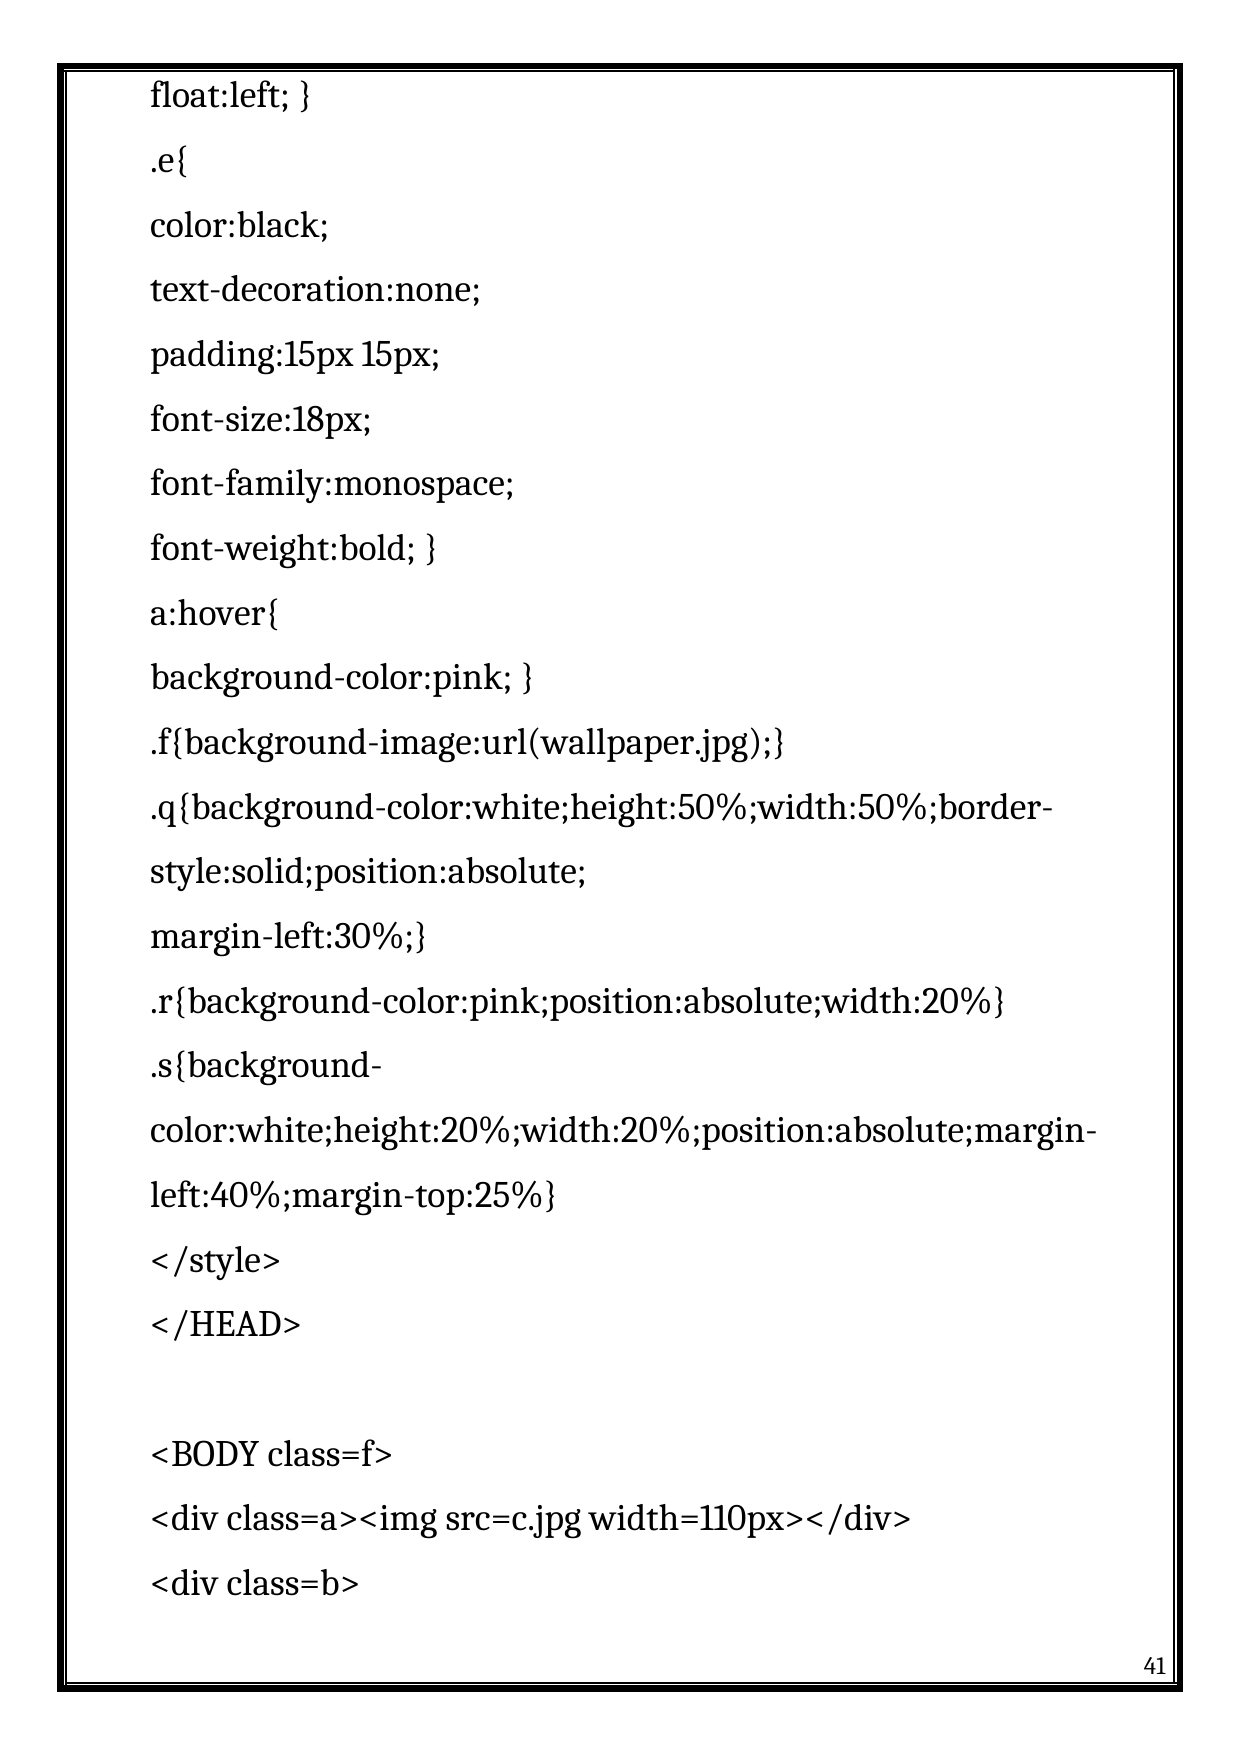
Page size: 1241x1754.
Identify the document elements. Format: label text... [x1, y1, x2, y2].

text padding:15px 15px; [150, 333, 1126, 376]
text <div class=a><img src=c.jpg width=110px></div> [150, 1497, 1126, 1540]
text </style> [150, 1238, 1126, 1281]
text .e{ [150, 138, 1126, 182]
text <BODY class=f> [150, 1432, 1126, 1475]
text <div class=b> [150, 1562, 1126, 1605]
text font-family:monospace; [150, 462, 1126, 505]
text background-color:pink; } [150, 656, 1126, 699]
text font-weight:bold; } [150, 527, 1126, 570]
text font-size:18px; [150, 397, 1126, 440]
text .r{background-color:pink;position:absolute;width:20%} [150, 979, 1126, 1023]
text margin-left:30%;} [150, 915, 1126, 958]
text </HEAD> [150, 1303, 1126, 1346]
text a:hover{ [150, 591, 1126, 634]
text text-decoration:none; [150, 268, 1126, 311]
text float:left; } [150, 74, 1126, 117]
text .f{background-image:url(wallpaper.jpg);} [150, 721, 1126, 764]
text color:black; [150, 203, 1126, 246]
text .s{background-color:white;height:20%;width:20%;position:absolute;margin-left:40%;margin-top:25%} [150, 1044, 1126, 1217]
text .q{background-color:white;height:50%;width:50%;border-style:solid;position:absolute; [150, 785, 1126, 893]
